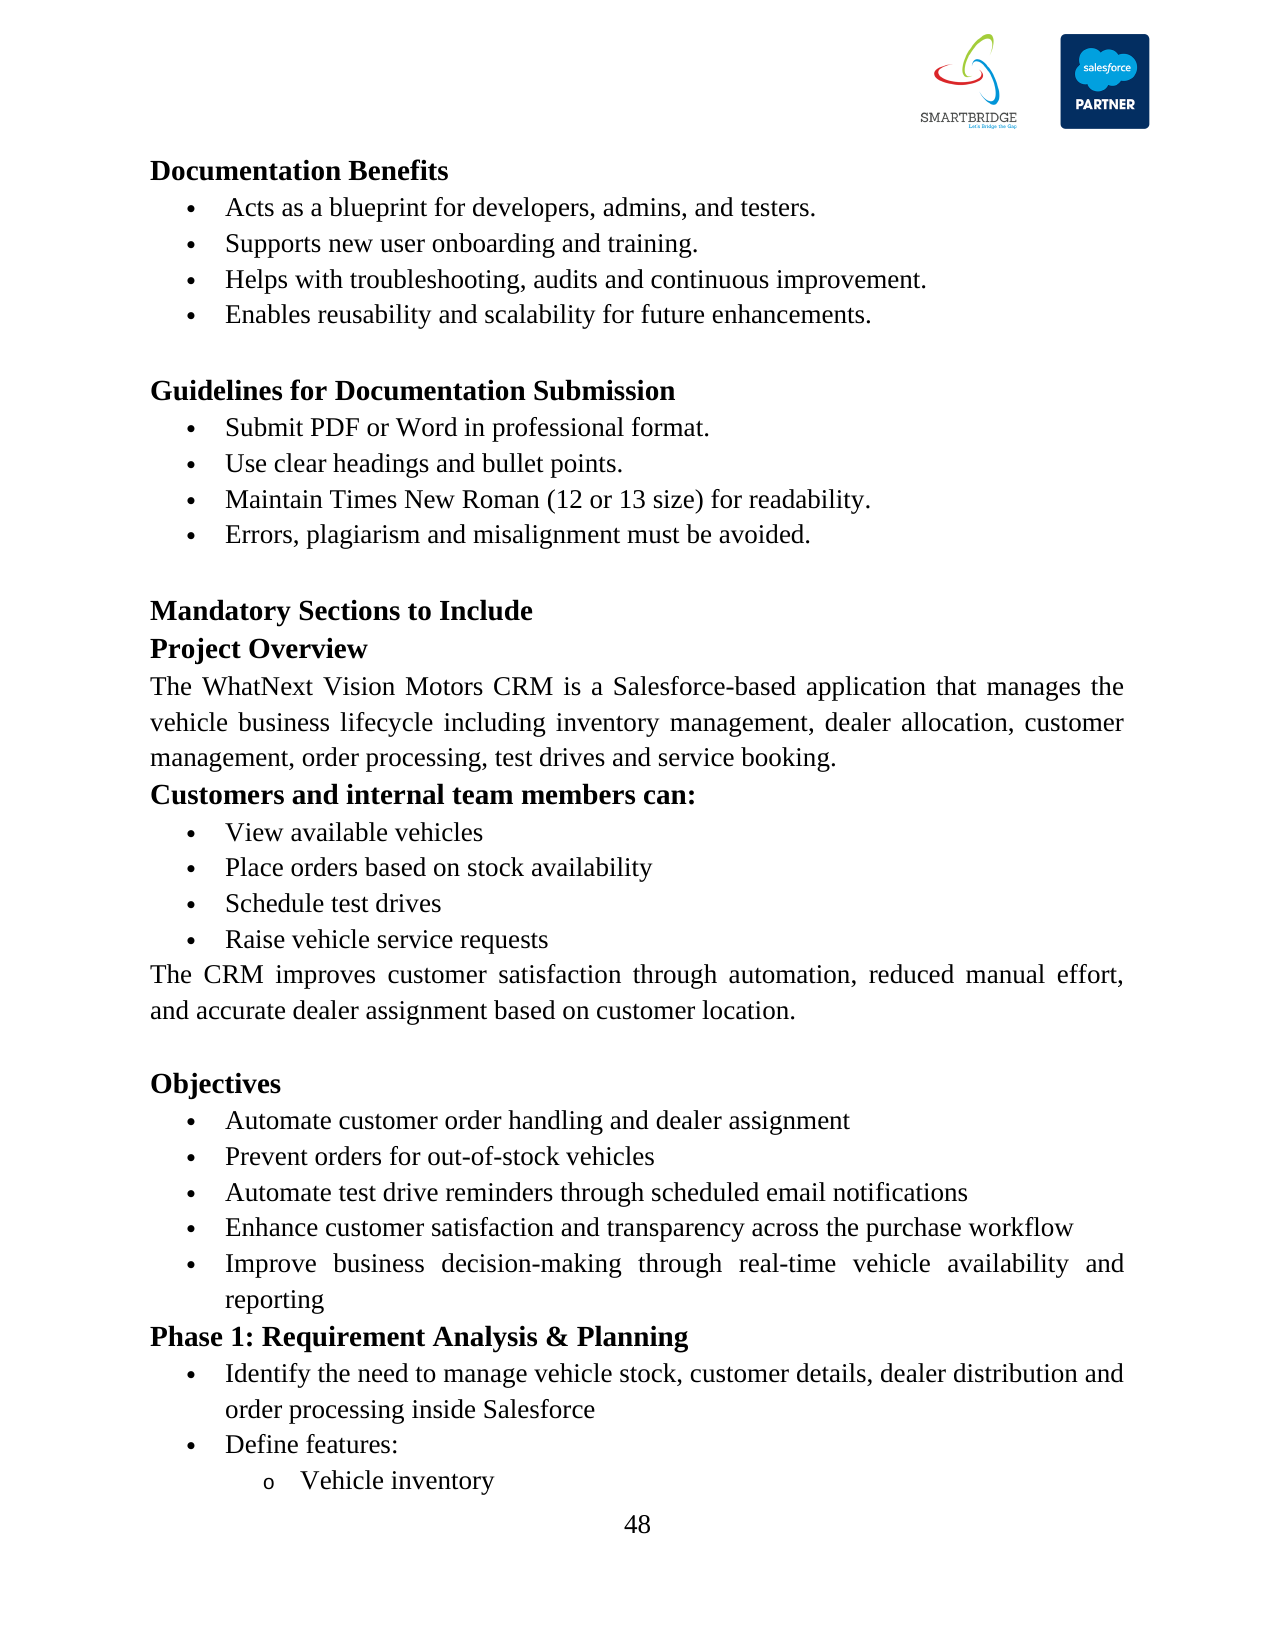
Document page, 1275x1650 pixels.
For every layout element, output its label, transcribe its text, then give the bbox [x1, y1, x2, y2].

list Acts as a blueprint for developers, admins, and testers. [187, 191, 1125, 222]
list Errors, plagiarism and misalignment must be avoided. [187, 518, 1125, 550]
text The WhatNext Vision Motors CRM is a Salesforce-based application that manages the vehicle business lifecycle including inventory management, dealer allocation, customer management, order processing, test drives and service booking. [150, 670, 1125, 772]
list Prevent orders for out-of-stock vehicles [187, 1140, 1125, 1171]
picture [845, 18, 1218, 139]
list Helps with troubleshooting, audits and continuous improvement. [187, 263, 1125, 294]
list Vehicle inventory [262, 1464, 1125, 1496]
list Place orders based on stock availability [187, 851, 1125, 882]
text The CRM improves customer satisfaction through automation, reduced manual effort, and accurate dealer assignment based on customer location. [150, 958, 1125, 1025]
list Identify the need to manage vehicle stock, customer details, dealer distribution and order processing inside Salesforce [187, 1357, 1125, 1424]
text Documentation Benefits [150, 153, 1125, 186]
text Mandatory Sections to Include [150, 593, 1125, 626]
list View available vehicles [187, 816, 1125, 847]
list Supports new user onboarding and training. [187, 227, 1125, 258]
list Submit PDF or Word in professional format. [187, 411, 1125, 442]
list Raise vehicle service requests [187, 923, 1125, 954]
text Objectives [150, 1066, 1125, 1099]
list Maintain Times New Roman (12 or 13 size) for readability. [187, 483, 1125, 514]
text Customers and internal team members can: [150, 777, 1125, 811]
list Define features: [187, 1429, 1125, 1460]
text Project Overview [150, 631, 1125, 665]
list Improve business decision-making through real-time vehicle availability and reporting [187, 1247, 1125, 1314]
list Enhance customer satisfaction and transparency across the purchase workflow [187, 1211, 1125, 1243]
list Schedule test drives [187, 887, 1125, 918]
list Automate customer order handling and dealer assignment [187, 1104, 1125, 1135]
text Phase 1: Requirement Analysis & Planning [150, 1319, 1125, 1352]
list Automate test drive reminders through scheduled email notifications [187, 1176, 1125, 1207]
list Enables reusability and scalability for future enhancements. [187, 298, 1125, 330]
list Use clear headings and bullet points. [187, 447, 1125, 478]
text Guidelines for Documentation Submission [150, 373, 1125, 406]
